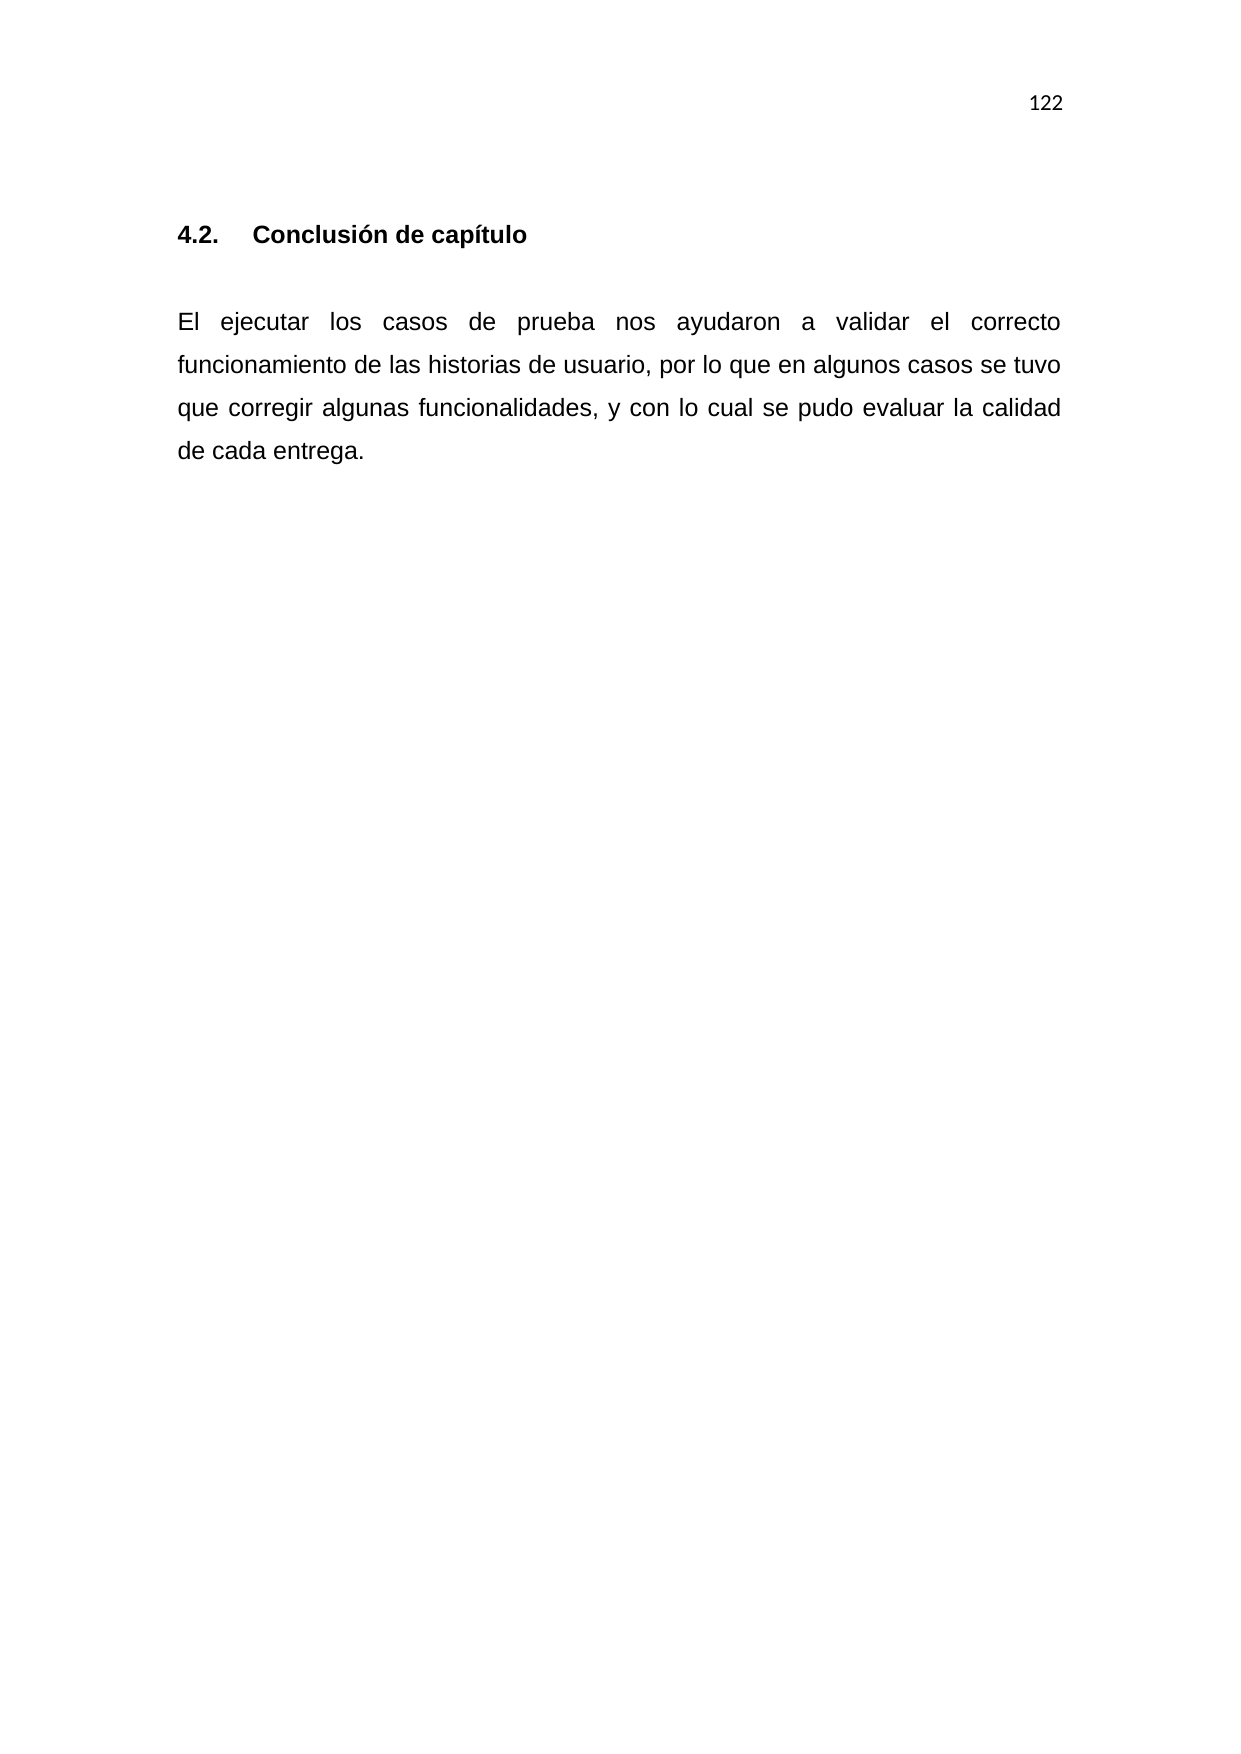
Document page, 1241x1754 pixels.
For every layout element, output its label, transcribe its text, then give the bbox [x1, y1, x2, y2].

subtitle Conclusión de capítulo [177, 220, 1063, 249]
text El ejecutar los casos de prueba nos ayudaron a validar el correcto funcionamiento de las historias de usuario, por lo que en algunos casos se tuvo que corregir algunas funcionalidades, y con lo cual se pudo evaluar la calidad de cada entrega. [177, 307, 1063, 465]
